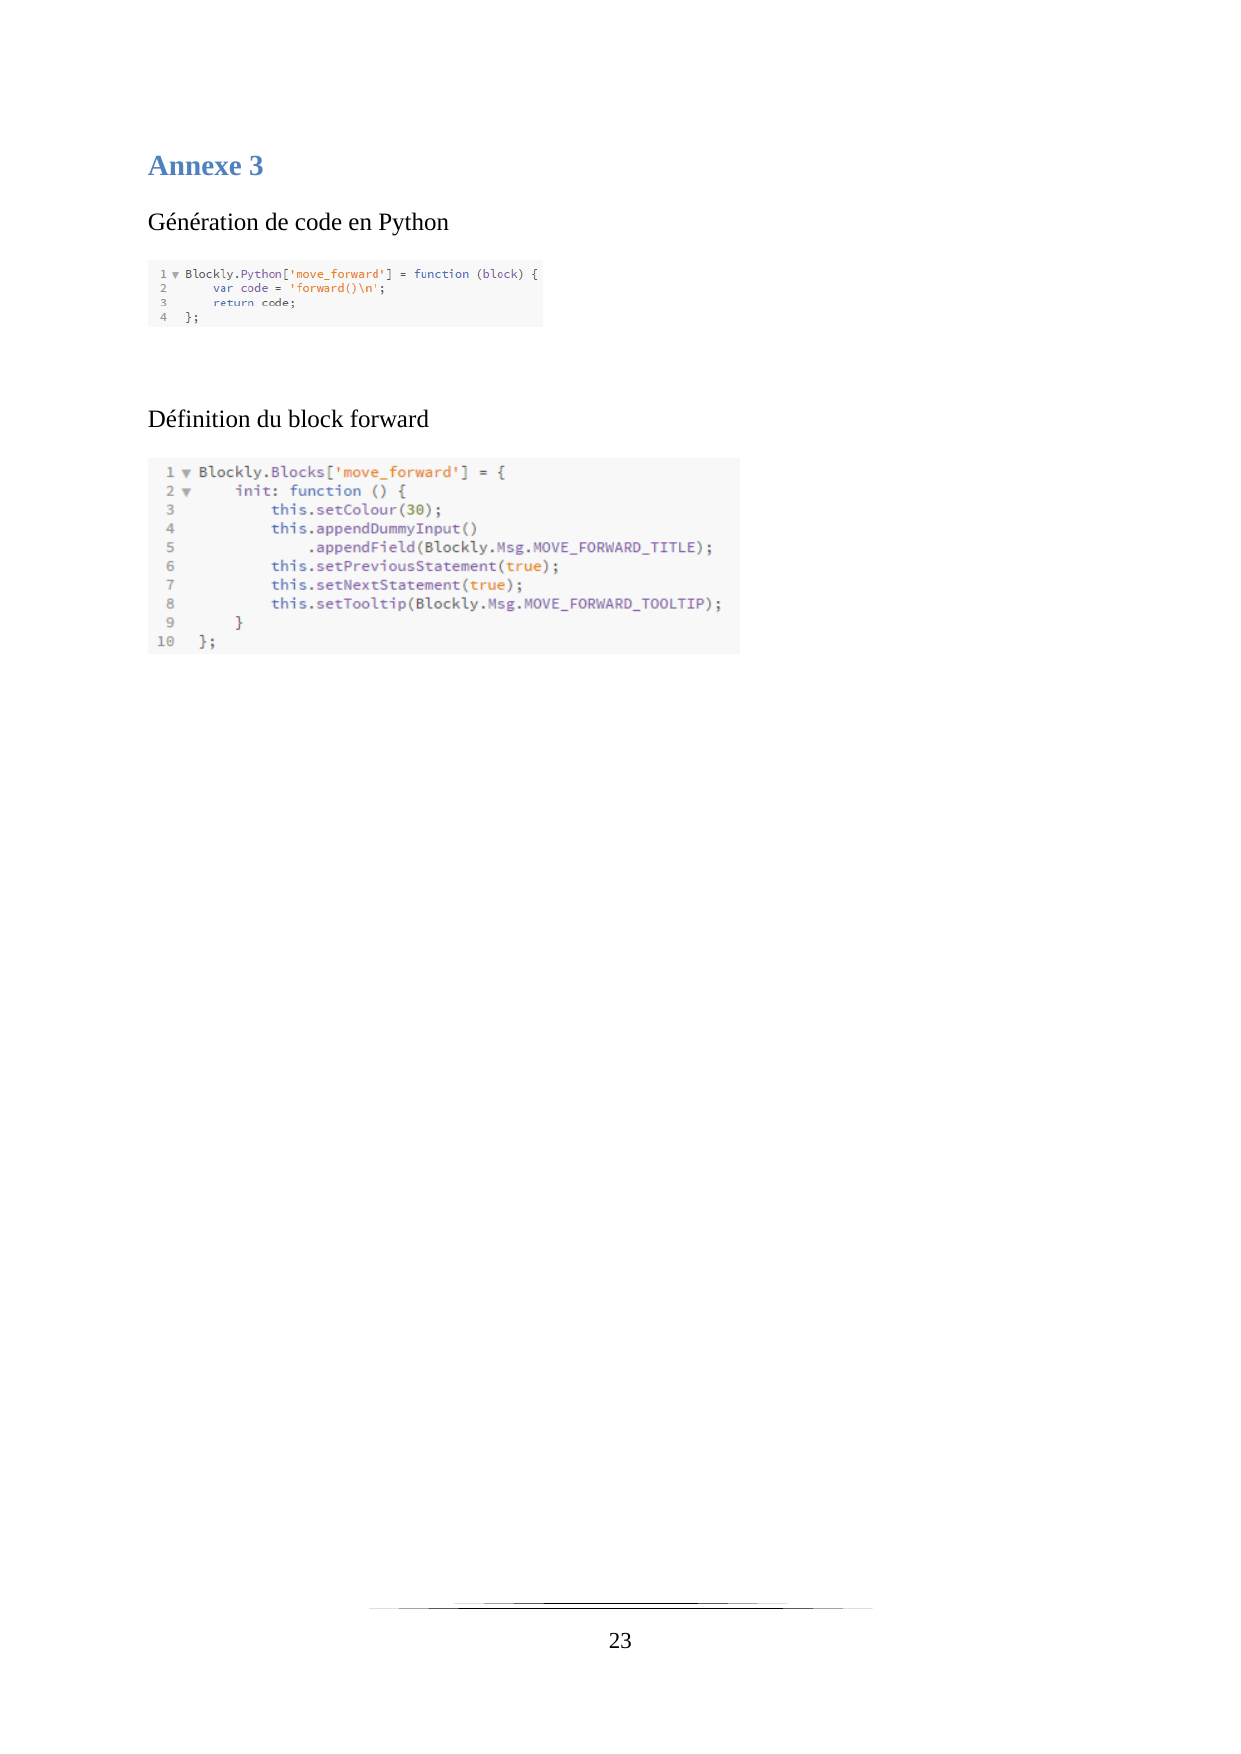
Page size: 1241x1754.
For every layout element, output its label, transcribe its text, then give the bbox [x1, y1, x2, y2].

text Génération de code en Python [148, 207, 1093, 236]
picture [147, 458, 740, 654]
text Annexe 3 [148, 148, 1093, 181]
picture [147, 260, 543, 327]
text Définition du block forward [148, 404, 1093, 433]
